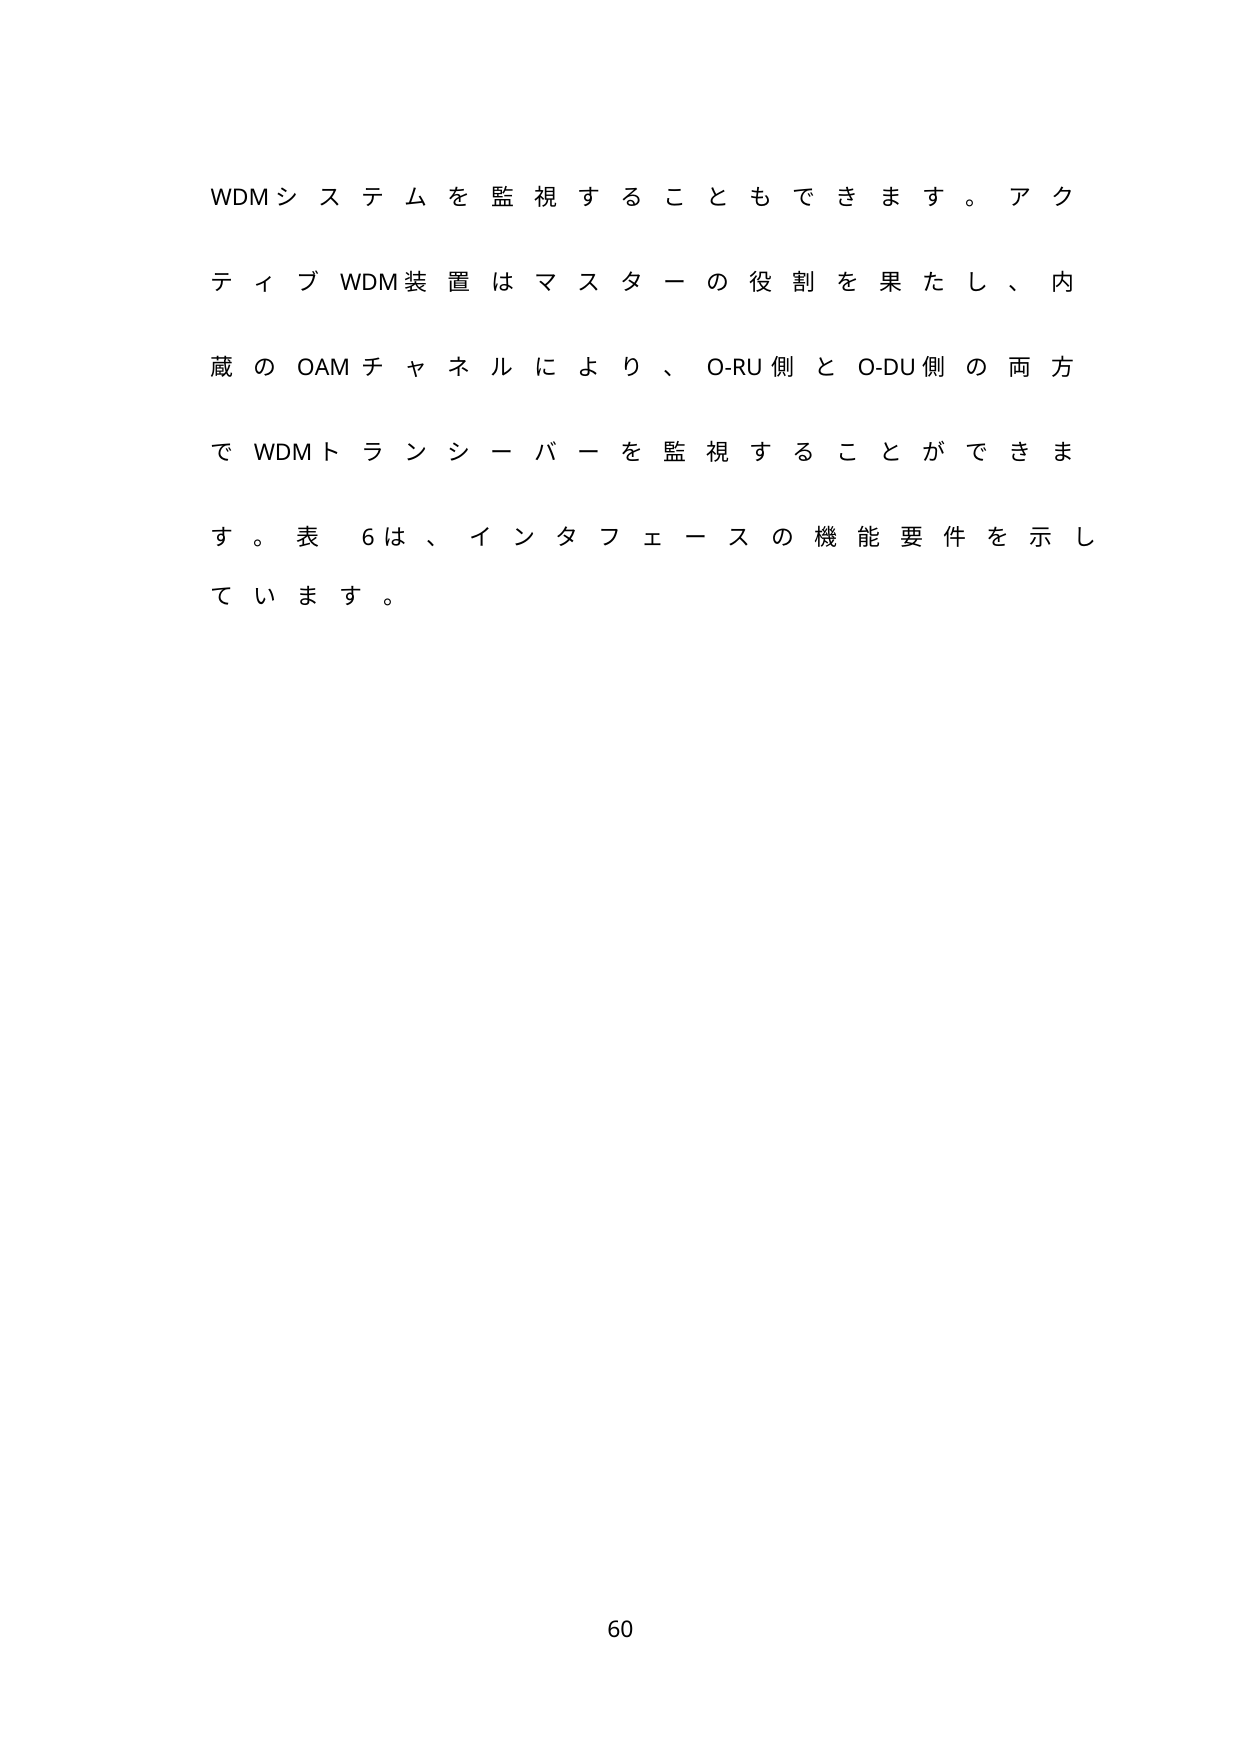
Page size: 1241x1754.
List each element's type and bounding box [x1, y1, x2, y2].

text [198, 162, 1116, 611]
